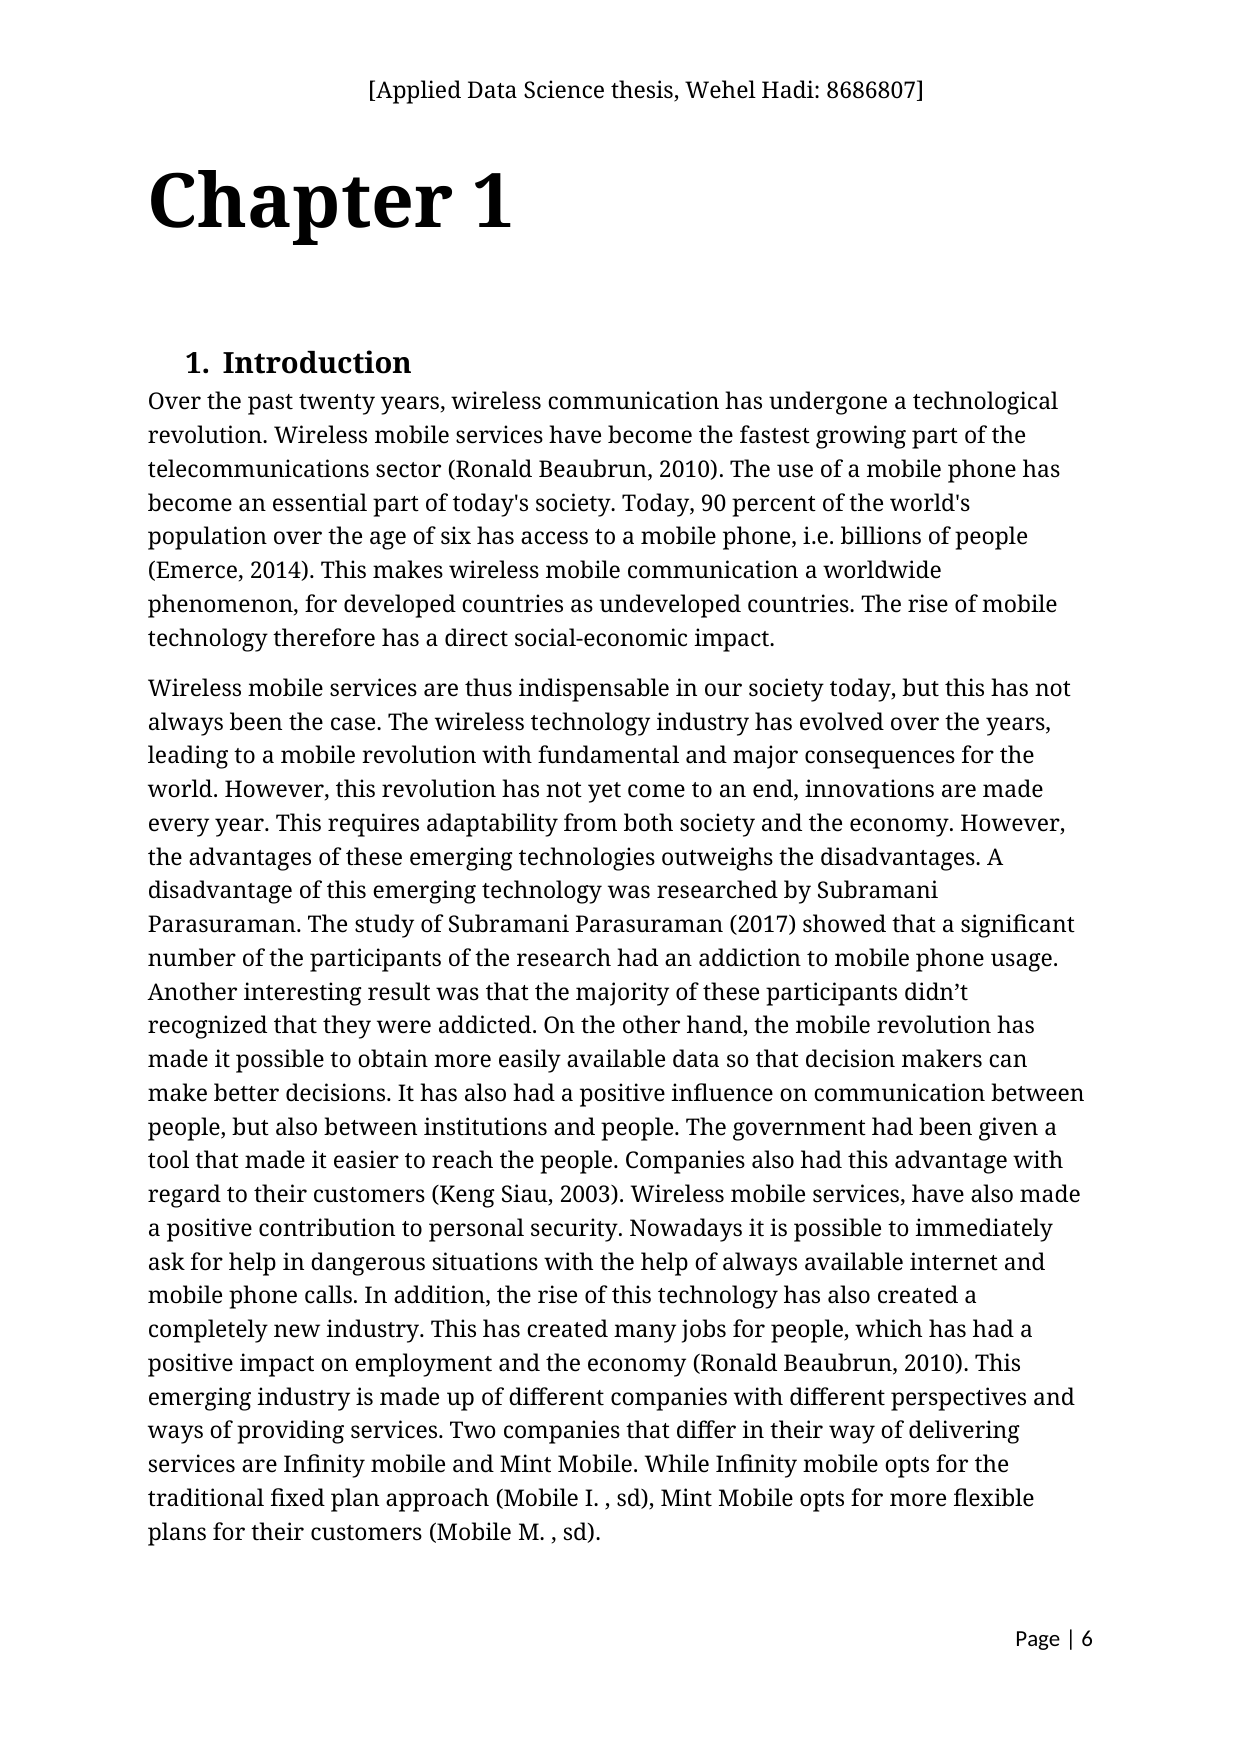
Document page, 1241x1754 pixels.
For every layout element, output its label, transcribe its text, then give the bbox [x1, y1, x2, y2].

subtitle Introduction [185, 342, 1093, 382]
text Chapter 1 [148, 148, 1093, 250]
text Over the past twenty years, wireless communication has undergone a technological revolution. Wireless mobile services have become the fastest growing part of the telecommunications sector . The use of a mobile phone has become an essential part of today's society. Today, 90 percent of the world's population over the age of six has access to a mobile phone, i.e. billions of people . This makes wireless mobile communication a worldwide phenomenon, for developed countries as undeveloped countries. The rise of mobile technology therefore has a direct social-economic impact. [148, 385, 1093, 653]
text Wireless mobile services are thus indispensable in our society today, but this has not always been the case. The wireless technology industry has evolved over the years, leading to a mobile revolution with fundamental and major consequences for the world. However, this revolution has not yet come to an end, innovations are made every year. This requires adaptability from both society and the economy. However, the advantages of these emerging technologies outweighs the disadvantages. A disadvantage of this emerging technology was researched by Subramani Parasuraman. The study of Subramani Parasuraman (2017) showed that a significant number of the participants of the research had an addiction to mobile phone usage. Another interesting result was that the majority of these participants didn’t recognized that they were addicted. On the other hand, the mobile revolution has made it possible to obtain more easily available data so that decision makers can make better decisions. It has also had a positive influence on communication between people, but also between institutions and people. The government had been given a tool that made it easier to reach the people. Companies also had this advantage with regard to their customers. Wireless mobile services, have also made a positive contribution to personal security. Nowadays it is possible to immediately ask for help in dangerous situations with the help of always available internet and mobile phone calls. In addition, the rise of this technology has also created a completely new industry. This has created many jobs for people, which has had a positive impact on employment and the economy. This emerging industry is made up of different companies with different perspectives and ways of providing services. Two companies that differ in their way of delivering services are Infinity mobile and Mint Mobile. While Infinity mobile opts for the traditional fixed plan approach , Mint Mobile opts for more flexible plans for their customers . [148, 672, 1093, 1547]
